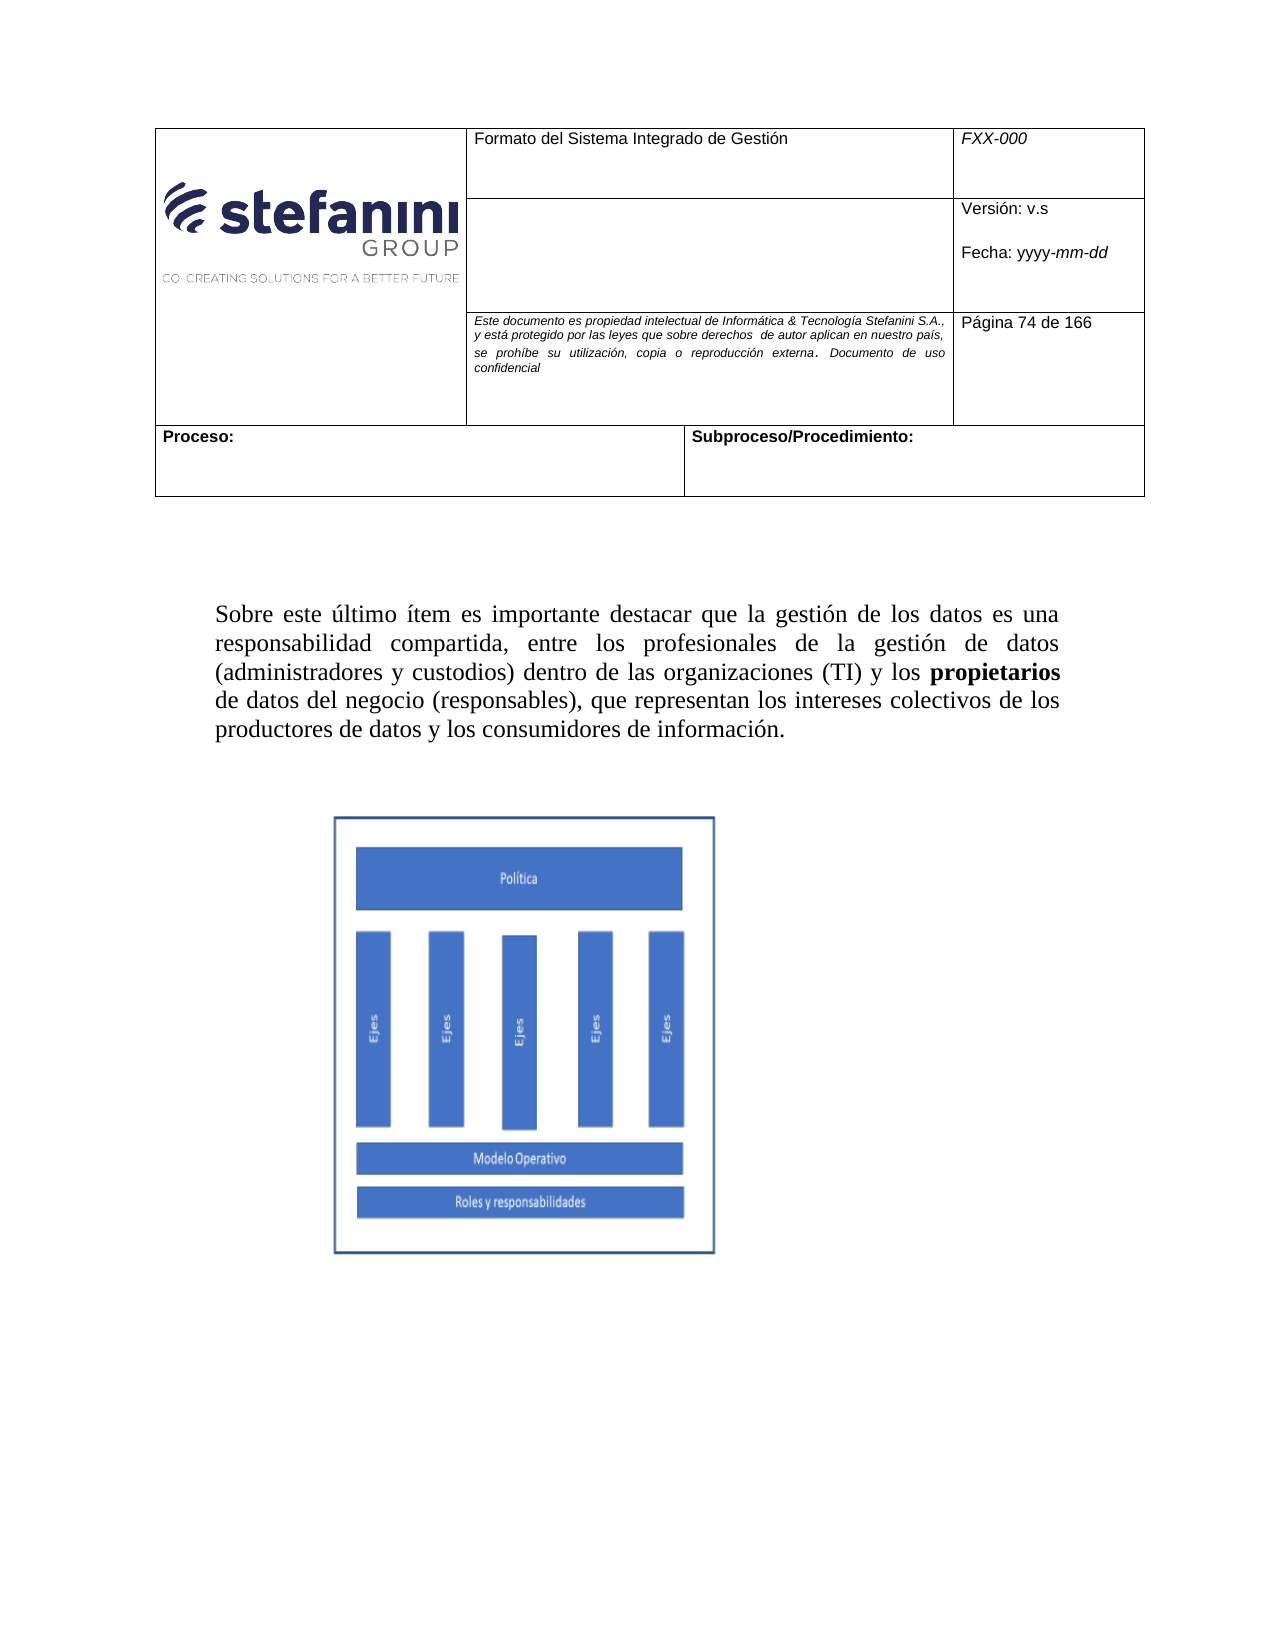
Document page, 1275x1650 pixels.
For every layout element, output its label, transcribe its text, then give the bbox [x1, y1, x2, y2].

picture [162, 182, 460, 286]
picture [196, 768, 857, 1297]
text Sobre este último ítem es importante destacar que la gestión de los datos es una responsabilidad compartida, entre los profesionales de la gestión de datos (administradores y custodios) dentro de las organizaciones (TI) y los propietarios de datos del negocio (responsables), que representan los intereses colectivos de los productores de datos y los consumidores de información. [215, 599, 1060, 743]
